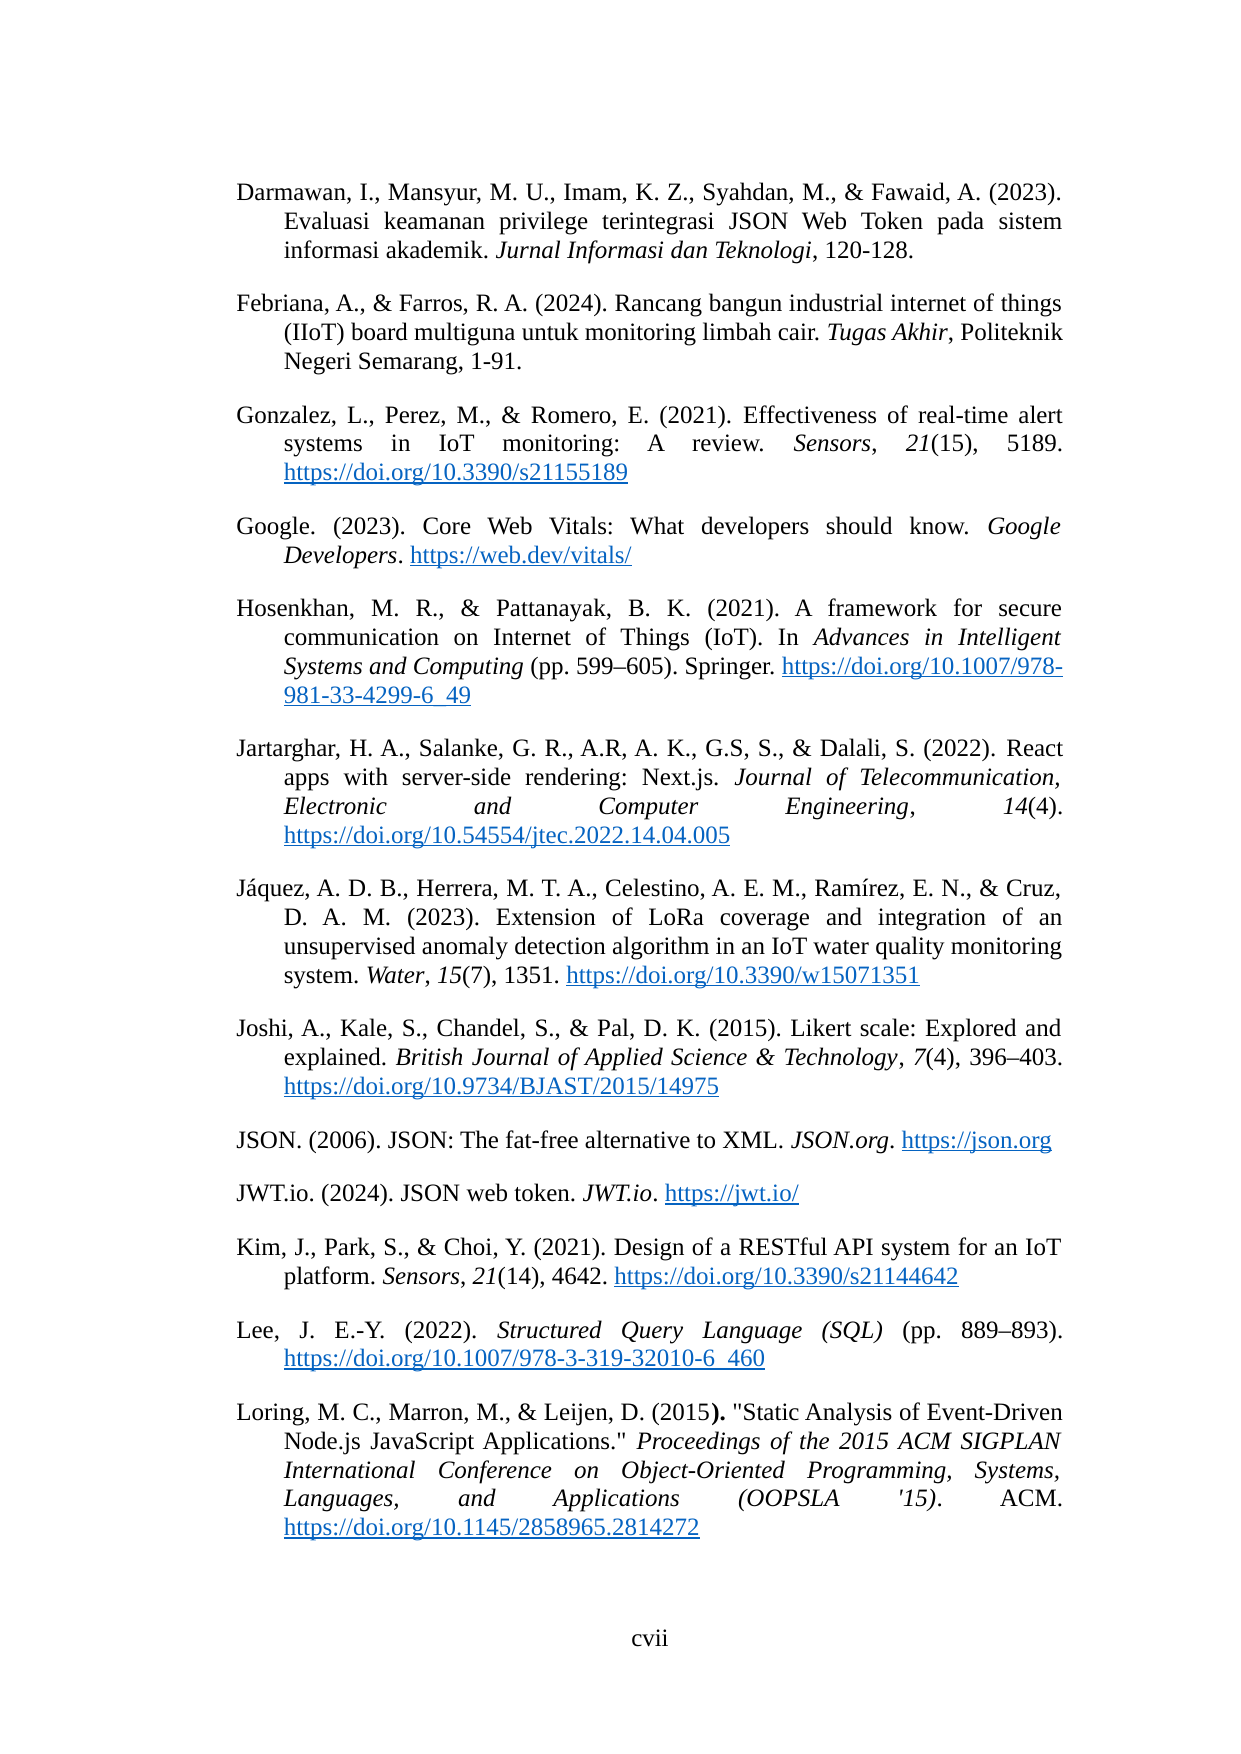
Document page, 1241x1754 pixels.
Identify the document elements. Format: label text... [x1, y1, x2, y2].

text JWT.io. (2024). JSON web token. JWT.io. https://jwt.io/ [236, 1178, 1063, 1207]
text Jáquez, A. D. B., Herrera, M. T. A., Celestino, A. E. M., Ramírez, E. N., & Cruz, D. A. M. (2023). Extension of LoRa coverage and integration of an unsupervised anomaly detection algorithm in an IoT water quality monitoring system. Water, 15(7), 1351. https://doi.org/10.3390/w15071351 [236, 873, 1063, 988]
text Jartarghar, H. A., Salanke, G. R., A.R, A. K., G.S, S., & Dalali, S. (2022). React apps with server-side rendering: Next.js. Journal of Telecommunication, Electronic and Computer Engineering, 14(4). https://doi.org/10.54554/jtec.2022.14.04.005 [236, 733, 1063, 848]
text Hosenkhan, M. R., & Pattanayak, B. K. (2021). A framework for secure communication on Internet of Things (IoT). In Advances in Intelligent Systems and Computing (pp. 599–605). Springer. https://doi.org/10.1007/978-981-33-4299-6_49 [236, 593, 1063, 708]
text Kim, J., Park, S., & Choi, Y. (2021). Design of a RESTful API system for an IoT platform. Sensors, 21(14), 4642. https://doi.org/10.3390/s21144642 [236, 1232, 1063, 1290]
text Darmawan, I., Mansyur, M. U., Imam, K. Z., Syahdan, M., & Fawaid, A. (2023). Evaluasi keamanan privilege terintegrasi JSON Web Token pada sistem informasi akademik. Jurnal Informasi dan Teknologi, 120-128. [236, 177, 1063, 263]
text Google. (2023). Core Web Vitals: What developers should know. Google Developers. https://web.dev/vitals/ [236, 511, 1063, 568]
text Lee, J. E.-Y. (2022). Structured Query Language (SQL) (pp. 889–893). https://doi.org/10.1007/978-3-319-32010-6_460 [236, 1315, 1063, 1372]
text Gonzalez, L., Perez, M., & Romero, E. (2021). Effectiveness of real-time alert systems in IoT monitoring: A review. Sensors, 21(15), 5189. https://doi.org/10.3390/s21155189 [236, 400, 1063, 486]
text JSON. (2006). JSON: The fat-free alternative to XML. JSON.org. https://json.org [236, 1125, 1063, 1153]
text Joshi, A., Kale, S., Chandel, S., & Pal, D. K. (2015). Likert scale: Explored and explained. British Journal of Applied Science & Technology, 7(4), 396–403. https://doi.org/10.9734/BJAST/2015/14975 [236, 1013, 1063, 1100]
text Loring, M. C., Marron, M., & Leijen, D. (2015). "Static Analysis of Event-Driven Node.js JavaScript Applications." Proceedings of the 2015 ACM SIGPLAN International Conference on Object-Oriented Programming, Systems, Languages, and Applications (OOPSLA '15). ACM. https://doi.org/10.1145/2858965.2814272 [236, 1397, 1063, 1541]
text Febriana, A., & Farros, R. A. (2024). Rancang bangun industrial internet of things (IIoT) board multiguna untuk monitoring limbah cair. Tugas Akhir, Politeknik Negeri Semarang, 1-91. [236, 288, 1063, 375]
